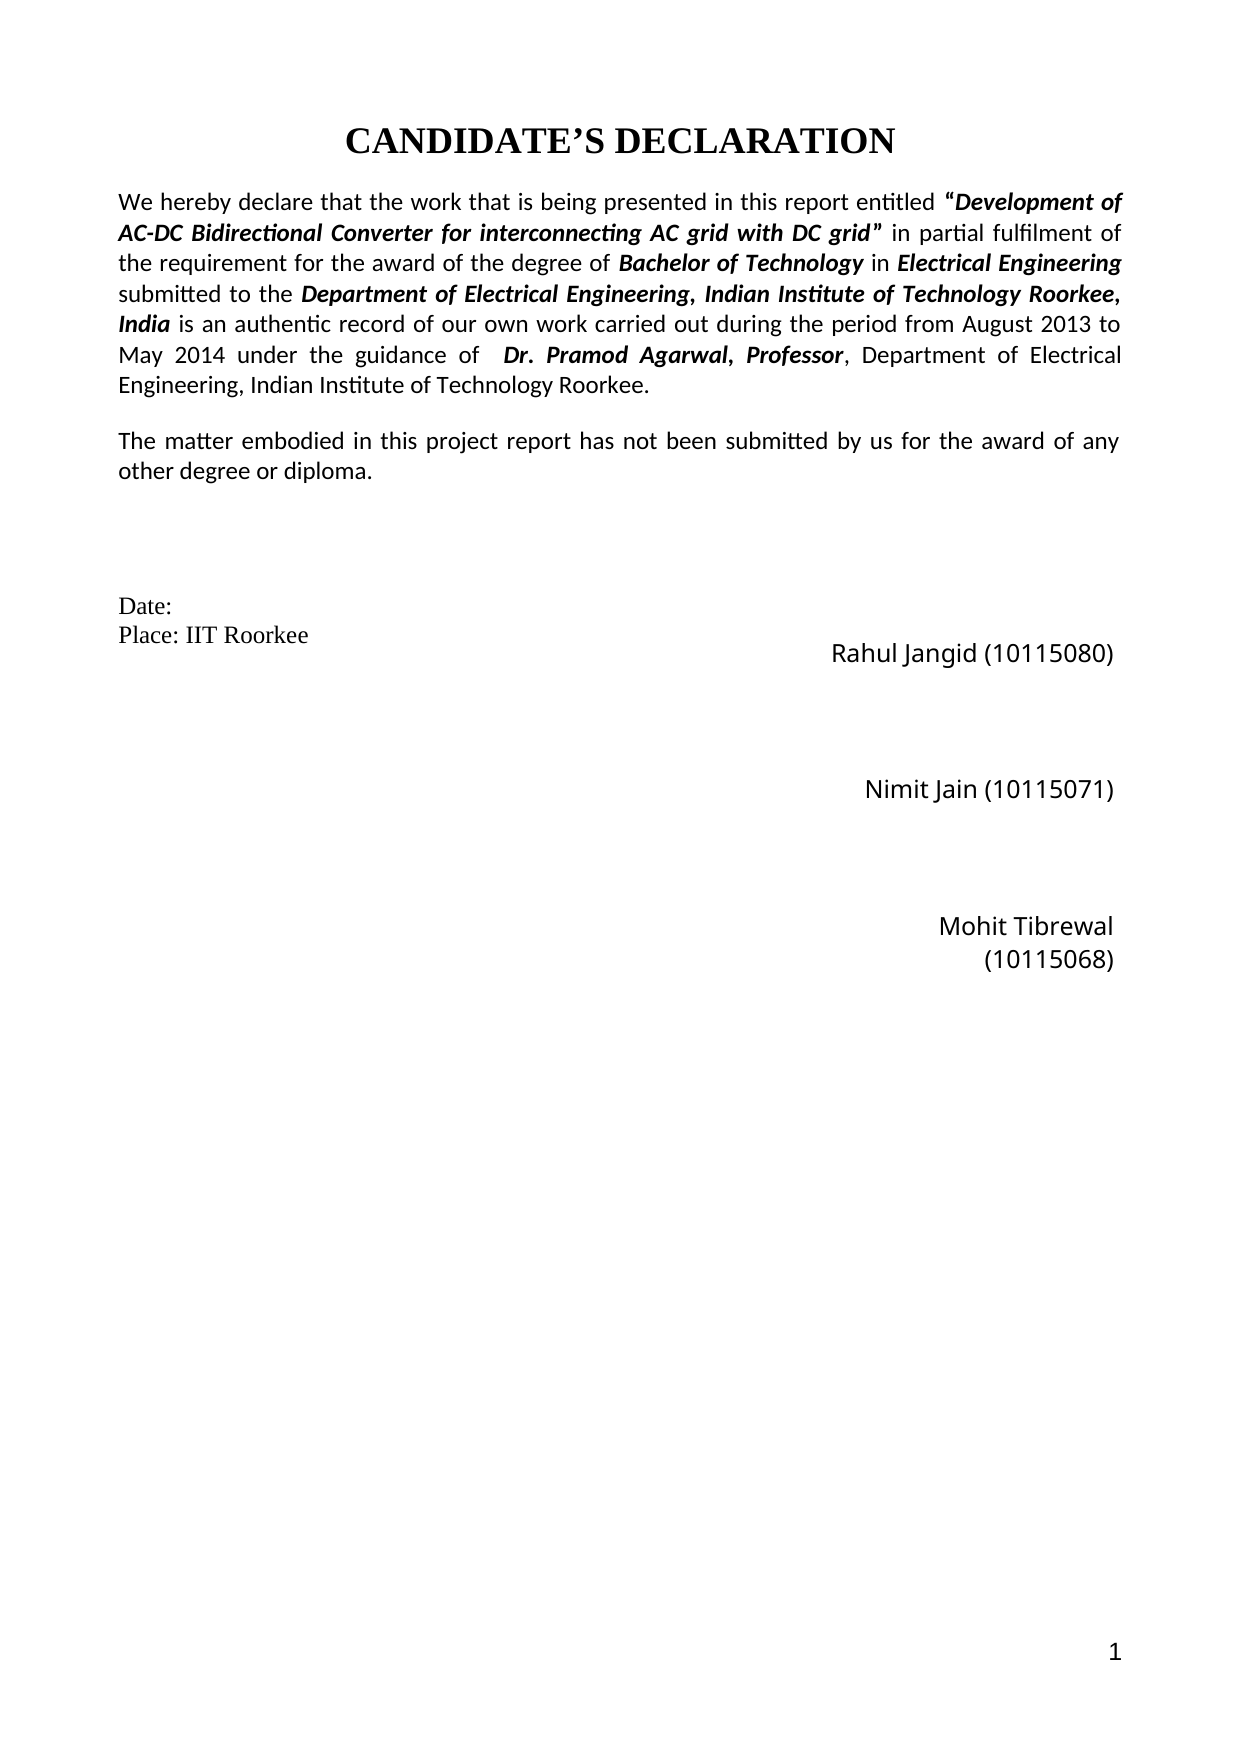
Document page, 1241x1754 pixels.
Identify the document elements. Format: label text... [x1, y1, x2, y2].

text Date: Place: IIT Roorkee [118, 591, 1122, 648]
text The matter embodied in this project report has not been submitted by us for the award of any other degree or diploma. [118, 425, 1122, 486]
text We hereby declare that the work that is being presented in this report entitled “Development of AC-DC Bidirectional Converter for interconnecting AC grid with DC grid” in partial fulfilment of the requirement for the award of the degree of Bachelor of Technology in Electrical Engineering submitted to the Department of Electrical Engineering, Indian Institute of Technology Roorkee, India is an authentic record of our own work carried out during the period from August 2013 to May 2014 under the guidance of Dr. Pramod Agarwal, Professor, Department of Electrical Engineering, Indian Institute of Technology Roorkee. [118, 186, 1122, 400]
text CANDIDATE’S DECLARATION [118, 118, 1122, 161]
